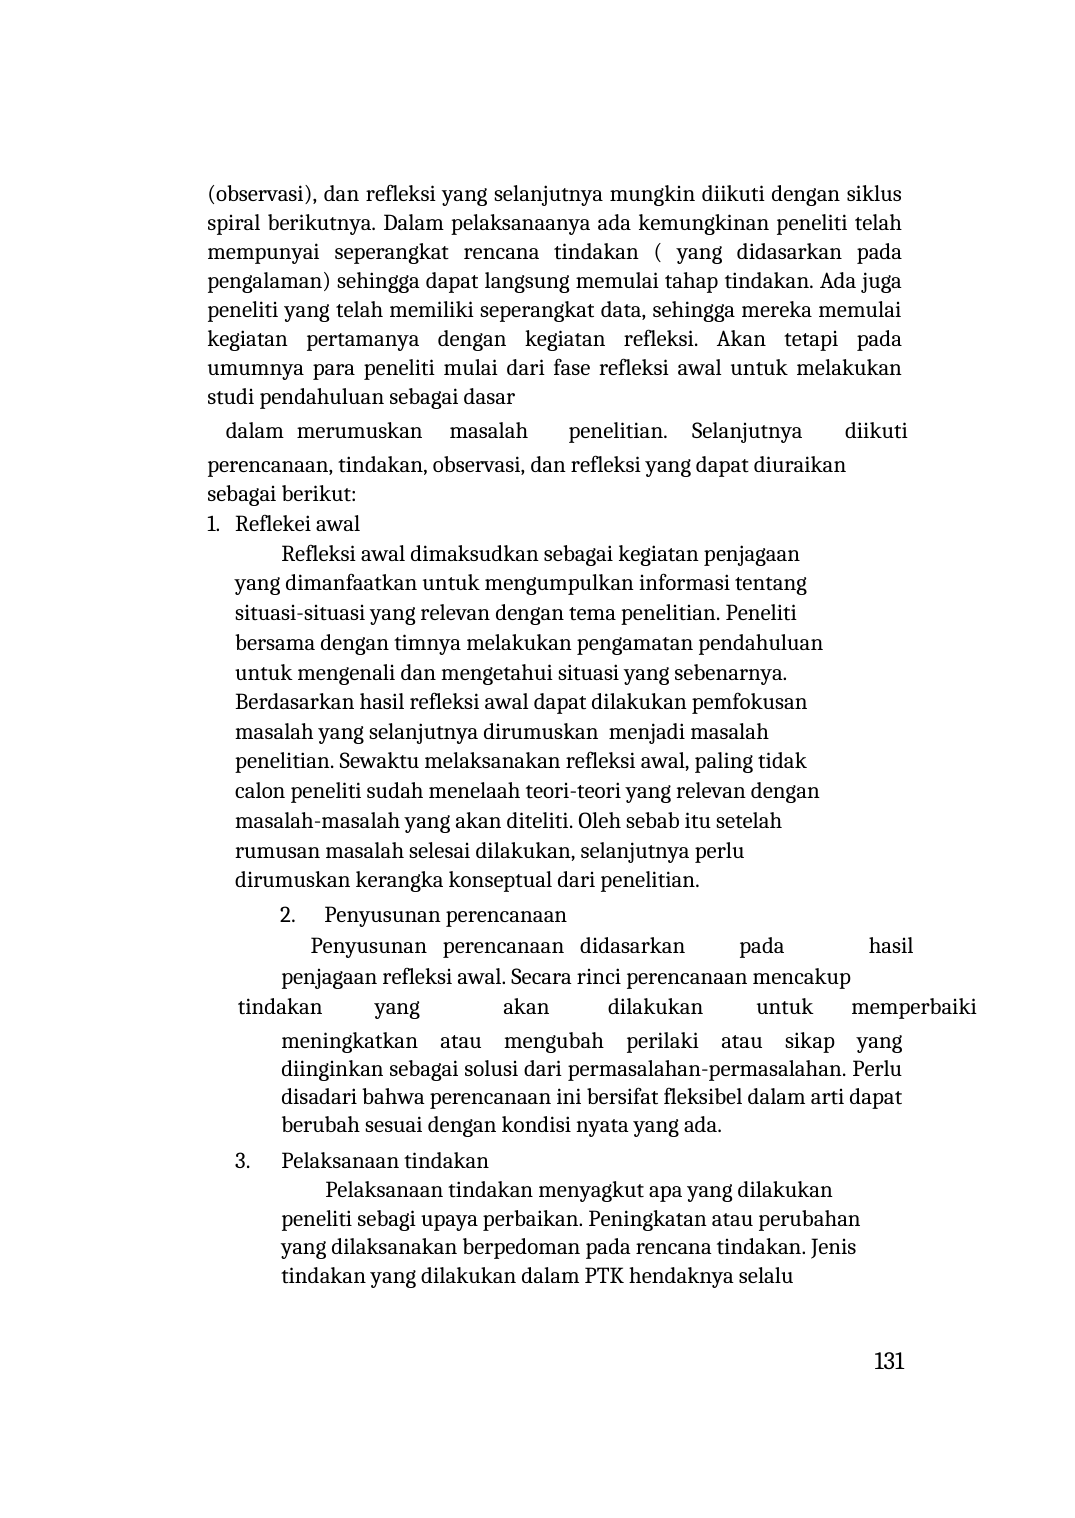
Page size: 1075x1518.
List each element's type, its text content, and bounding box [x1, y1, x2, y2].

text 131 [150, 1350, 904, 1374]
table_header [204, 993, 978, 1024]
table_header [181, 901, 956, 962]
text 3. Pelaksanaan tindakan Pelaksanaan tindakan menyagkut apa yang dilakukan peneliti sebagi upaya perbaikan. Peningkatan atau perubahan yang dilaksanakan berpedoman pada rencana tindakan. Jenis tindakan yang dilakukan dalam PTK hendaknya selalu [235, 1148, 910, 1289]
text penjagaan refleksi awal. Secara rinci perencanaan mencakup [281, 966, 925, 989]
text (observasi), dan refleksi yang selanjutnya mungkin diikuti dengan siklus spiral berikutnya. Dalam pelaksanaanya ada kemungkinan peneliti telah mempunyai seperangkat rencana tindakan ( yang didasarkan pada pengalaman) sehingga dapat langsung memulai tahap tindakan. Ada juga peneliti yang telah memiliki seperangkat data, sehingga mereka memulai kegiatan pertamanya dengan kegiatan refleksi. Akan tetapi pada umumnya para peneliti mulai dari fase refleksi awal untuk melakukan studi pendahuluan sebagai dasar [207, 181, 903, 410]
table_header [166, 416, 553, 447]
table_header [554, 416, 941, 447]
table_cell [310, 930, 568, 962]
text perencanaan, tindakan, observasi, dan refleksi yang dapat diuraikan sebagai berikut: 1. Reflekei awal Refleksi awal dimaksudkan sebagai kegiatan penjagaan yang dimanfaatkan untuk mengumpulkan informasi tentang situasi-situasi yang relevan dengan tema penelitian. Peneliti bersama dengan timnya melakukan pengamatan pendahuluan untuk mengenali dan mengetahui situasi yang sebenarnya. Berdasarkan hasil refleksi awal dapat dilakukan pemfokusan masalah yang selanjutnya dirumuskan menjadi masalah penelitian. Sewaktu melaksanakan refleksi awal, paling tidak calon peneliti sudah menelaah teori-teori yang relevan dengan masalah-masalah yang akan diteliti. Oleh sebab itu setelah rumusan masalah selesai dilakukan, selanjutnya perlu dirumuskan kerangka konseptual dari penelitian. [207, 451, 910, 893]
text meningkatkan atau mengubah perilaki atau sikap yang diinginkan sebagai solusi dari permasalahan-permasalahan. Perlu disadari bahwa perencanaan ini bersifat fleksibel dalam arti dapat berubah sesuai dengan kondisi nyata yang ada. [281, 1028, 903, 1138]
